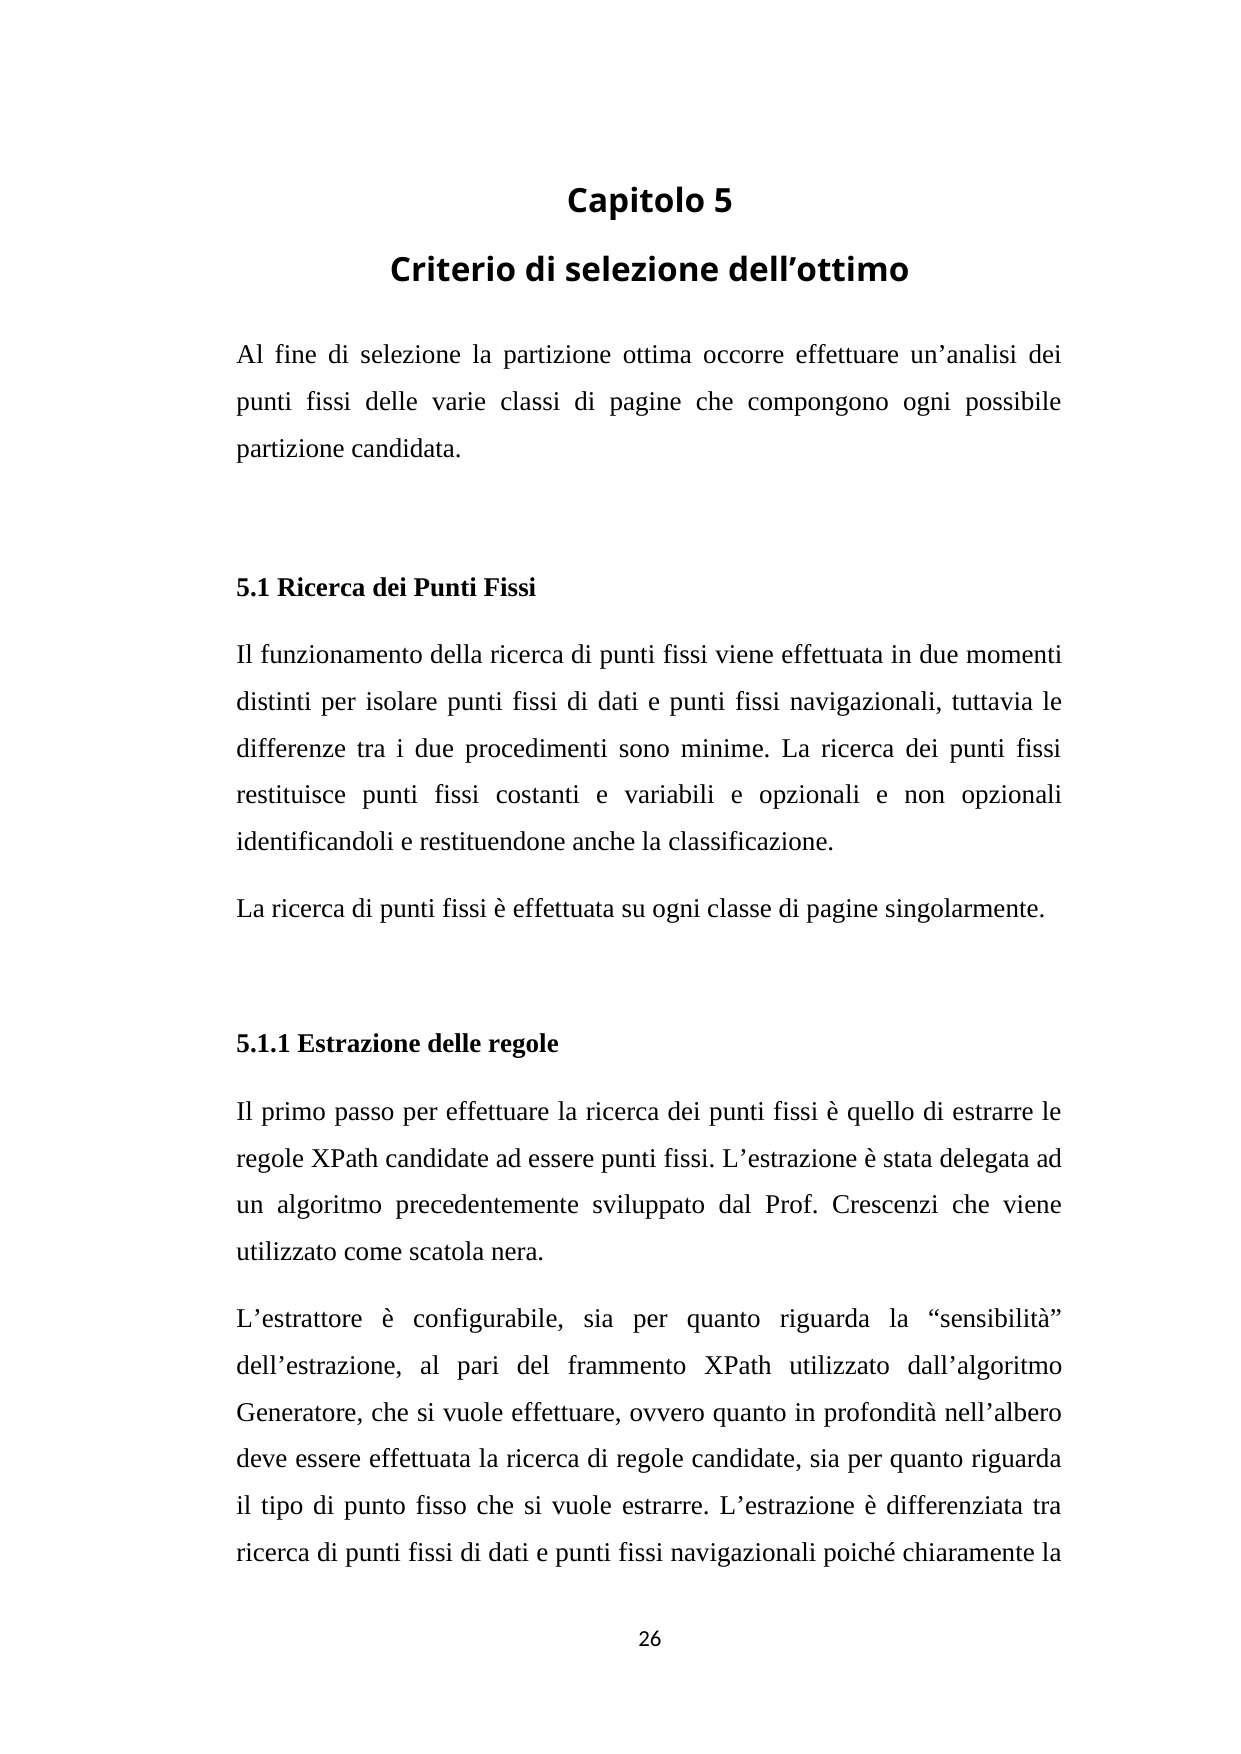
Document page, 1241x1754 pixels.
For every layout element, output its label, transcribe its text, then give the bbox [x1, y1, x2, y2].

text Al fine di selezione la partizione ottima occorre effettuare un’analisi dei punti fissi delle varie classi di pagine che compongono ogni possibile partizione candidata. [236, 338, 1063, 463]
text Il funzionamento della ricerca di punti fissi viene effettuata in due momenti distinti per isolare punti fissi di dati e punti fissi navigazionali, tuttavia le differenze tra i due procedimenti sono minime. La ricerca dei punti fissi restituisce punti fissi costanti e variabili e opzionali e non opzionali identificandoli e restituendone anche la classificazione. [236, 638, 1063, 856]
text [236, 1303, 1063, 1567]
text La ricerca di punti fissi è effettuata su ogni classe di pagine singolarmente. [236, 893, 1063, 924]
text 5.1.1 Estrazione delle regole [236, 1028, 1063, 1059]
text Il primo passo per effettuare la ricerca dei punti fissi è quello di estrarre le regole XPath candidate ad essere punti fissi. L’estrazione è stata delegata ad un algoritmo precedentemente sviluppato dal Prof. Crescenzi che viene utilizzato come scatola nera. [236, 1095, 1063, 1266]
subtitle Capitolo 5 Criterio di selezione dell’ottimo [236, 177, 1063, 291]
text 5.1 Ricerca dei Punti Fissi [236, 571, 1063, 602]
